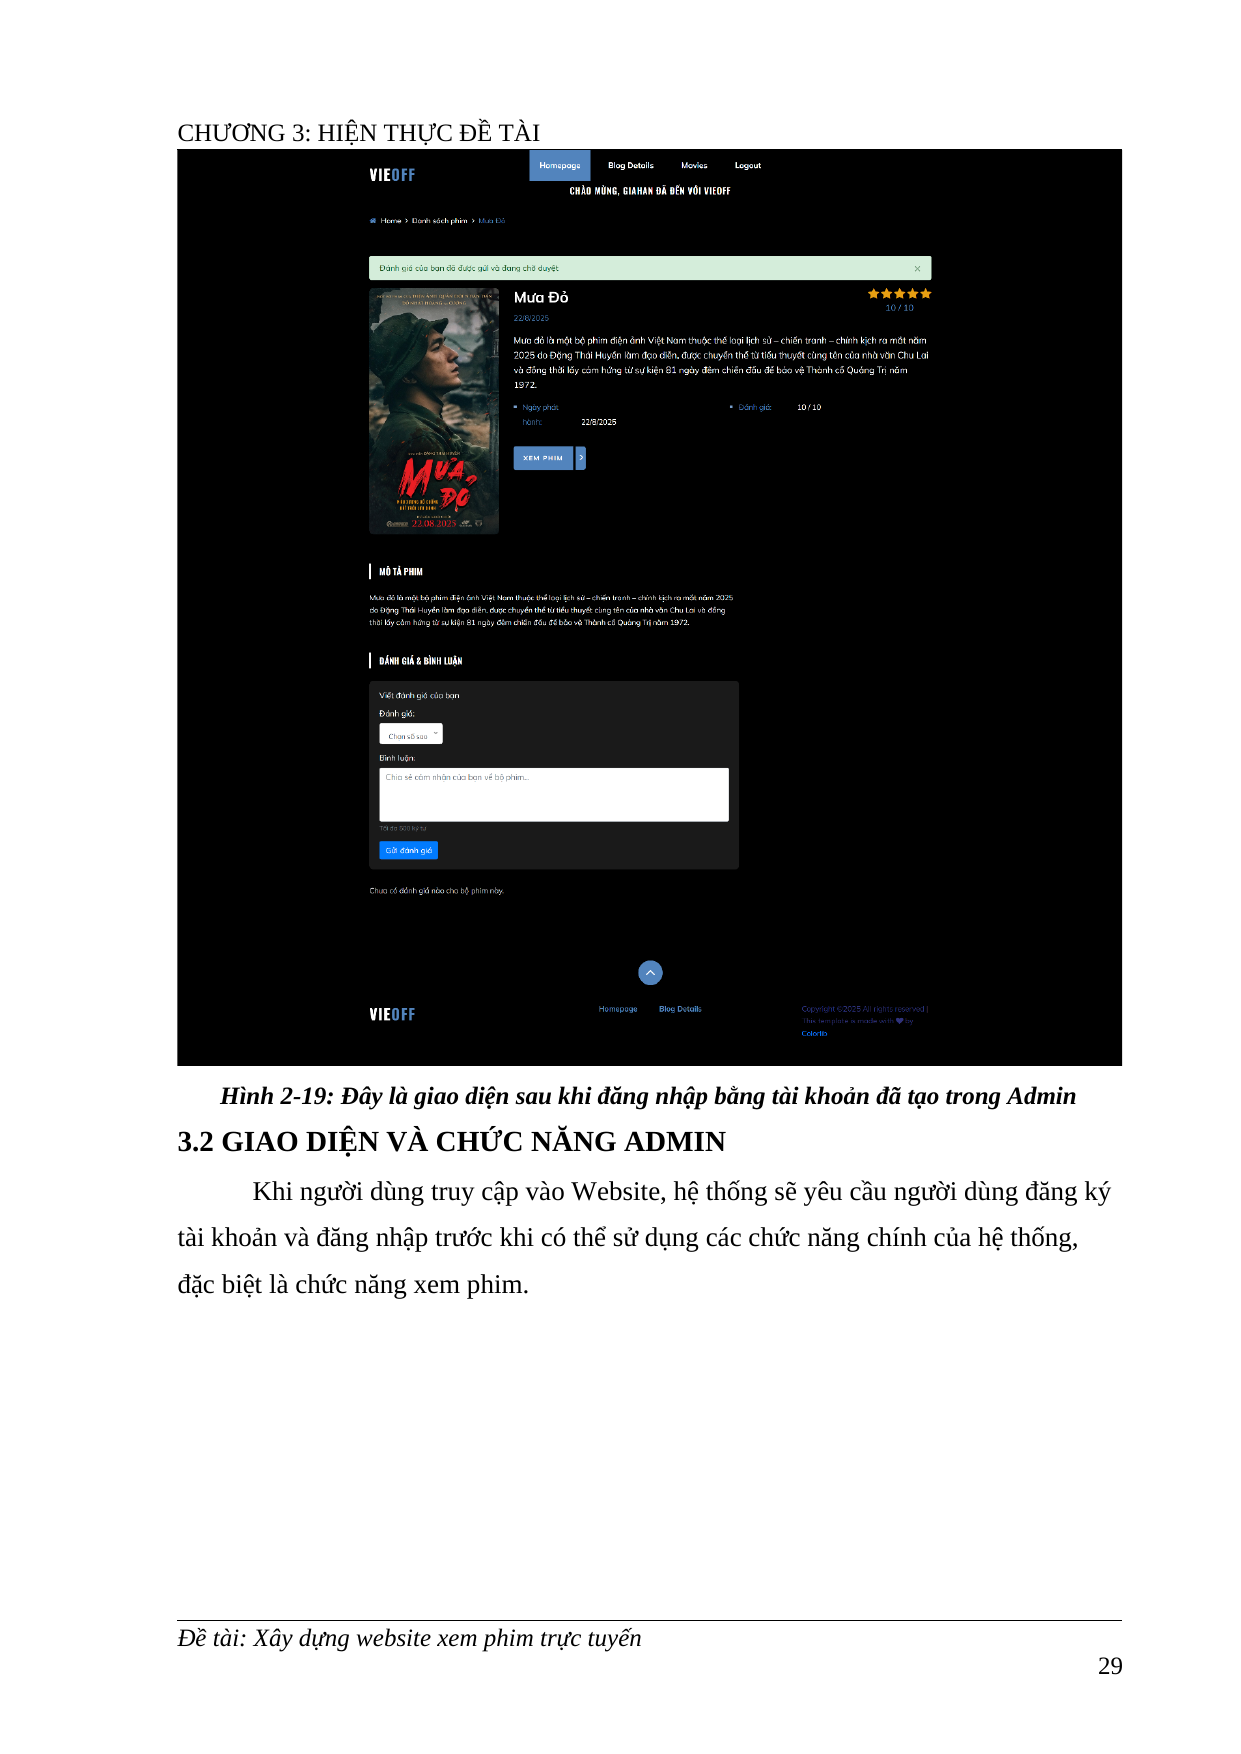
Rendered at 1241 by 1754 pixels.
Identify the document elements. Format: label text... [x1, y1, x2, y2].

text Khi người dùng truy cập vào Website, hệ thống sẽ yêu cầu người dùng đăng ký tài khoản và đăng nhập trước khi có thể sử dụng các chức năng chính của hệ thống, đặc biệt là chức năng xem phim. [177, 1175, 1122, 1299]
picture [177, 150, 1123, 1066]
text Hình 2-19: Đây là giao diện sau khi đăng nhập bằng tài khoản đã tạo trong Admin [177, 1081, 1122, 1110]
subtitle Giao diện và chức năng ADMIN [177, 1124, 1122, 1158]
